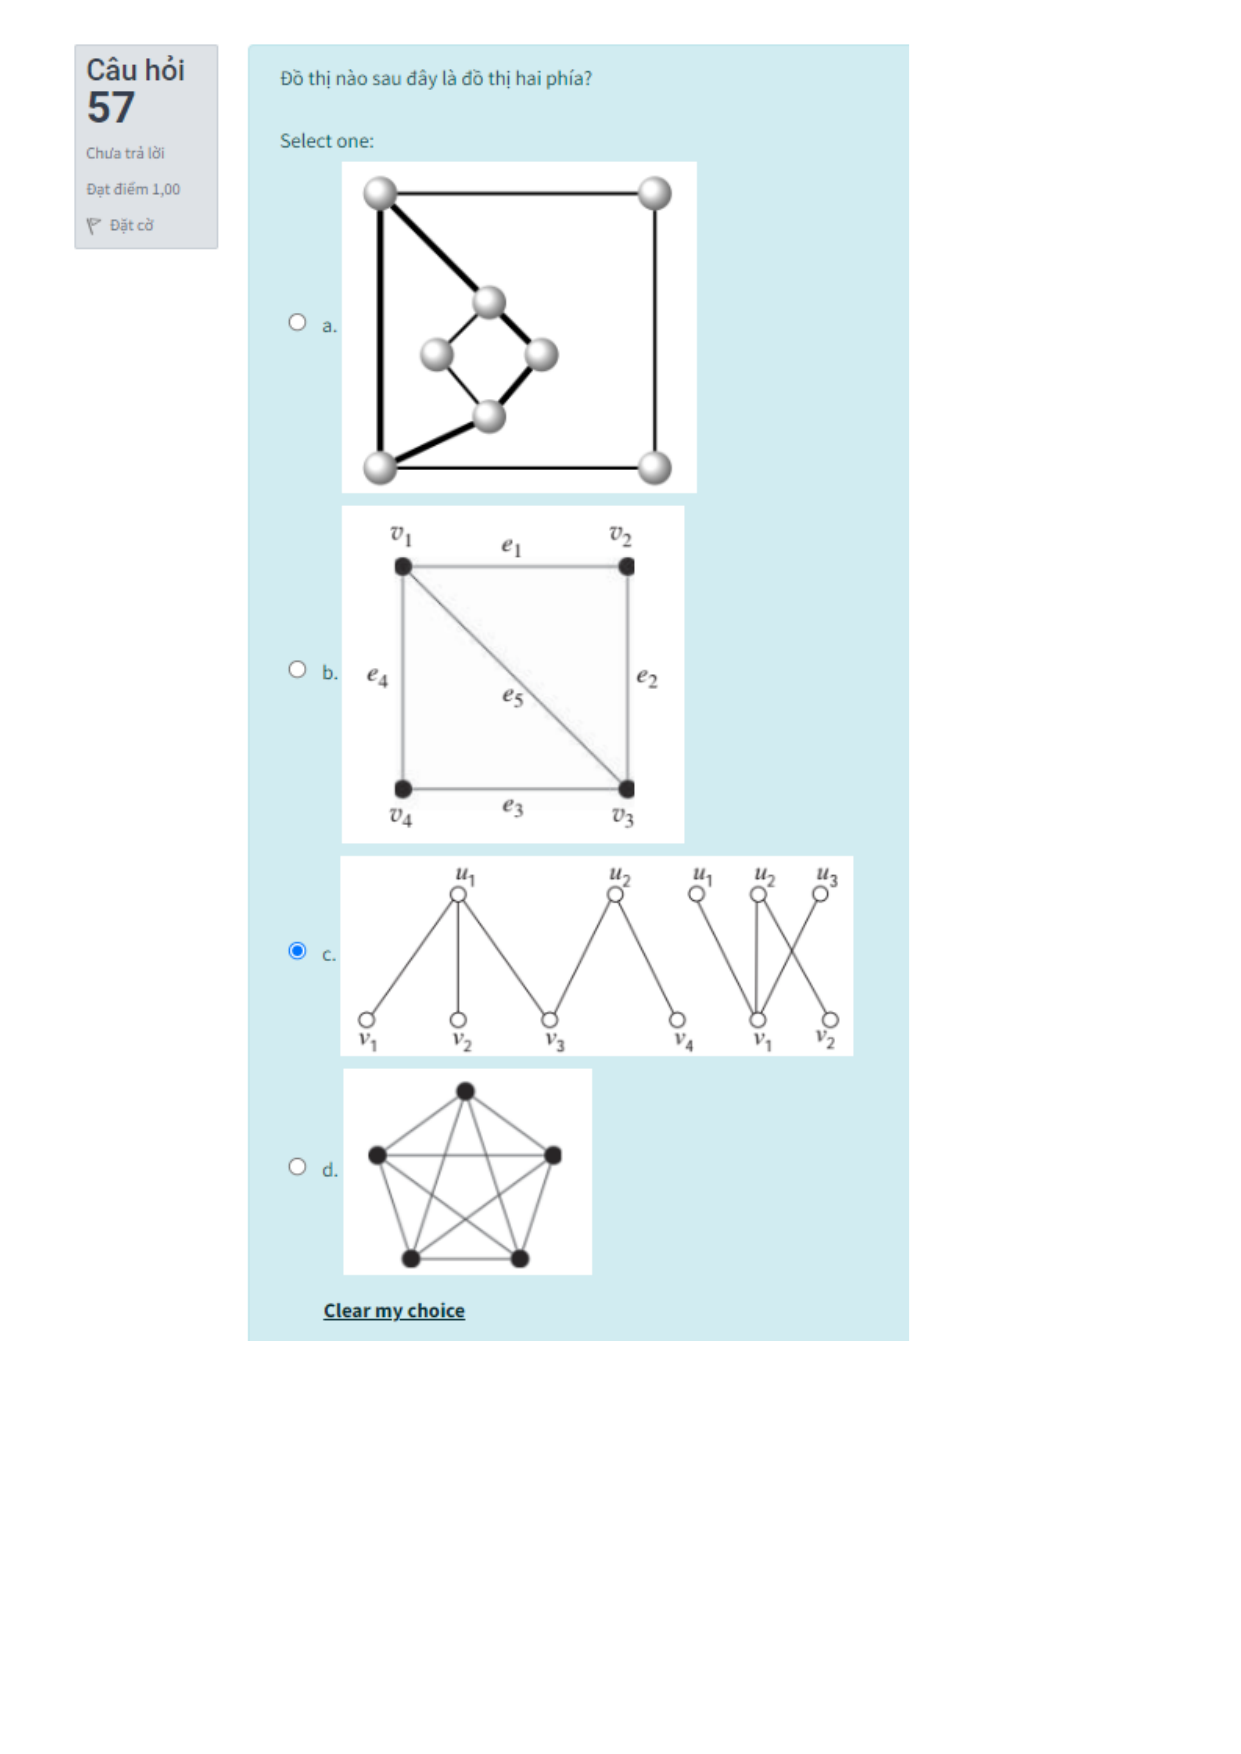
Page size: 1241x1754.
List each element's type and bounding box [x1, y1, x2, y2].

picture [59, 29, 910, 1341]
